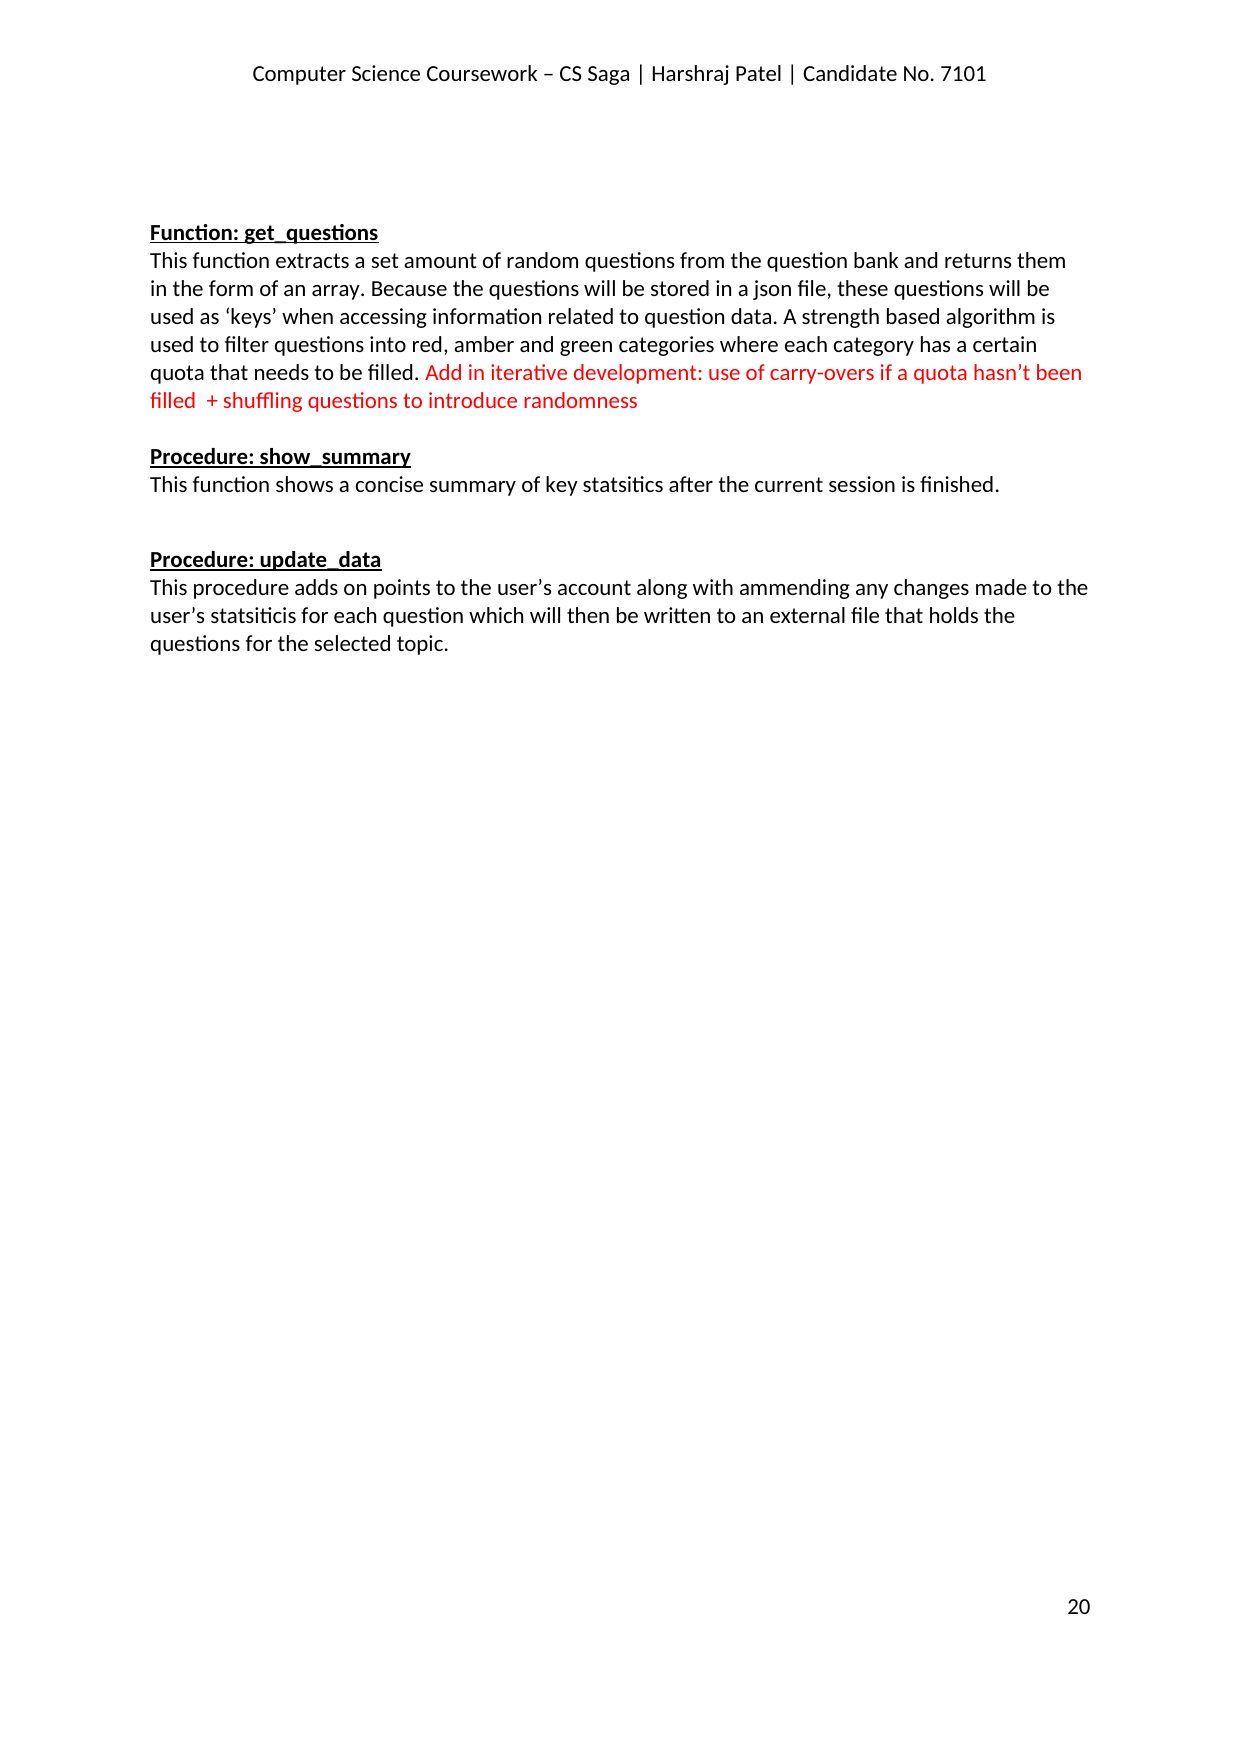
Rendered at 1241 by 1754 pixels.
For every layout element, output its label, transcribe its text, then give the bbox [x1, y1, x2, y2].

text This procedure adds on points to the user’s account along with ammending any changes made to the user’s statsiticis for each question which will then be written to an external file that holds the questions for the selected topic. [150, 573, 1090, 657]
text This function extracts a set amount of random questions from the question bank and returns them in the form of an array. Because the questions will be stored in a json file, these questions will be used as ‘keys’ when accessing information related to question data. A strength based algorithm is used to filter questions into red, amber and green categories where each category has a certain quota that needs to be filled. Add in iterative development: use of carry-overs if a quota hasn’t been filled + shuffling questions to introduce randomness [150, 246, 1090, 414]
text Procedure: update_data [150, 545, 1090, 573]
text This function shows a concise summary of key statsitics after the current session is finished. [150, 470, 1090, 498]
text Procedure: show_summary [150, 442, 1090, 470]
text Function: get_questions [150, 218, 1090, 246]
